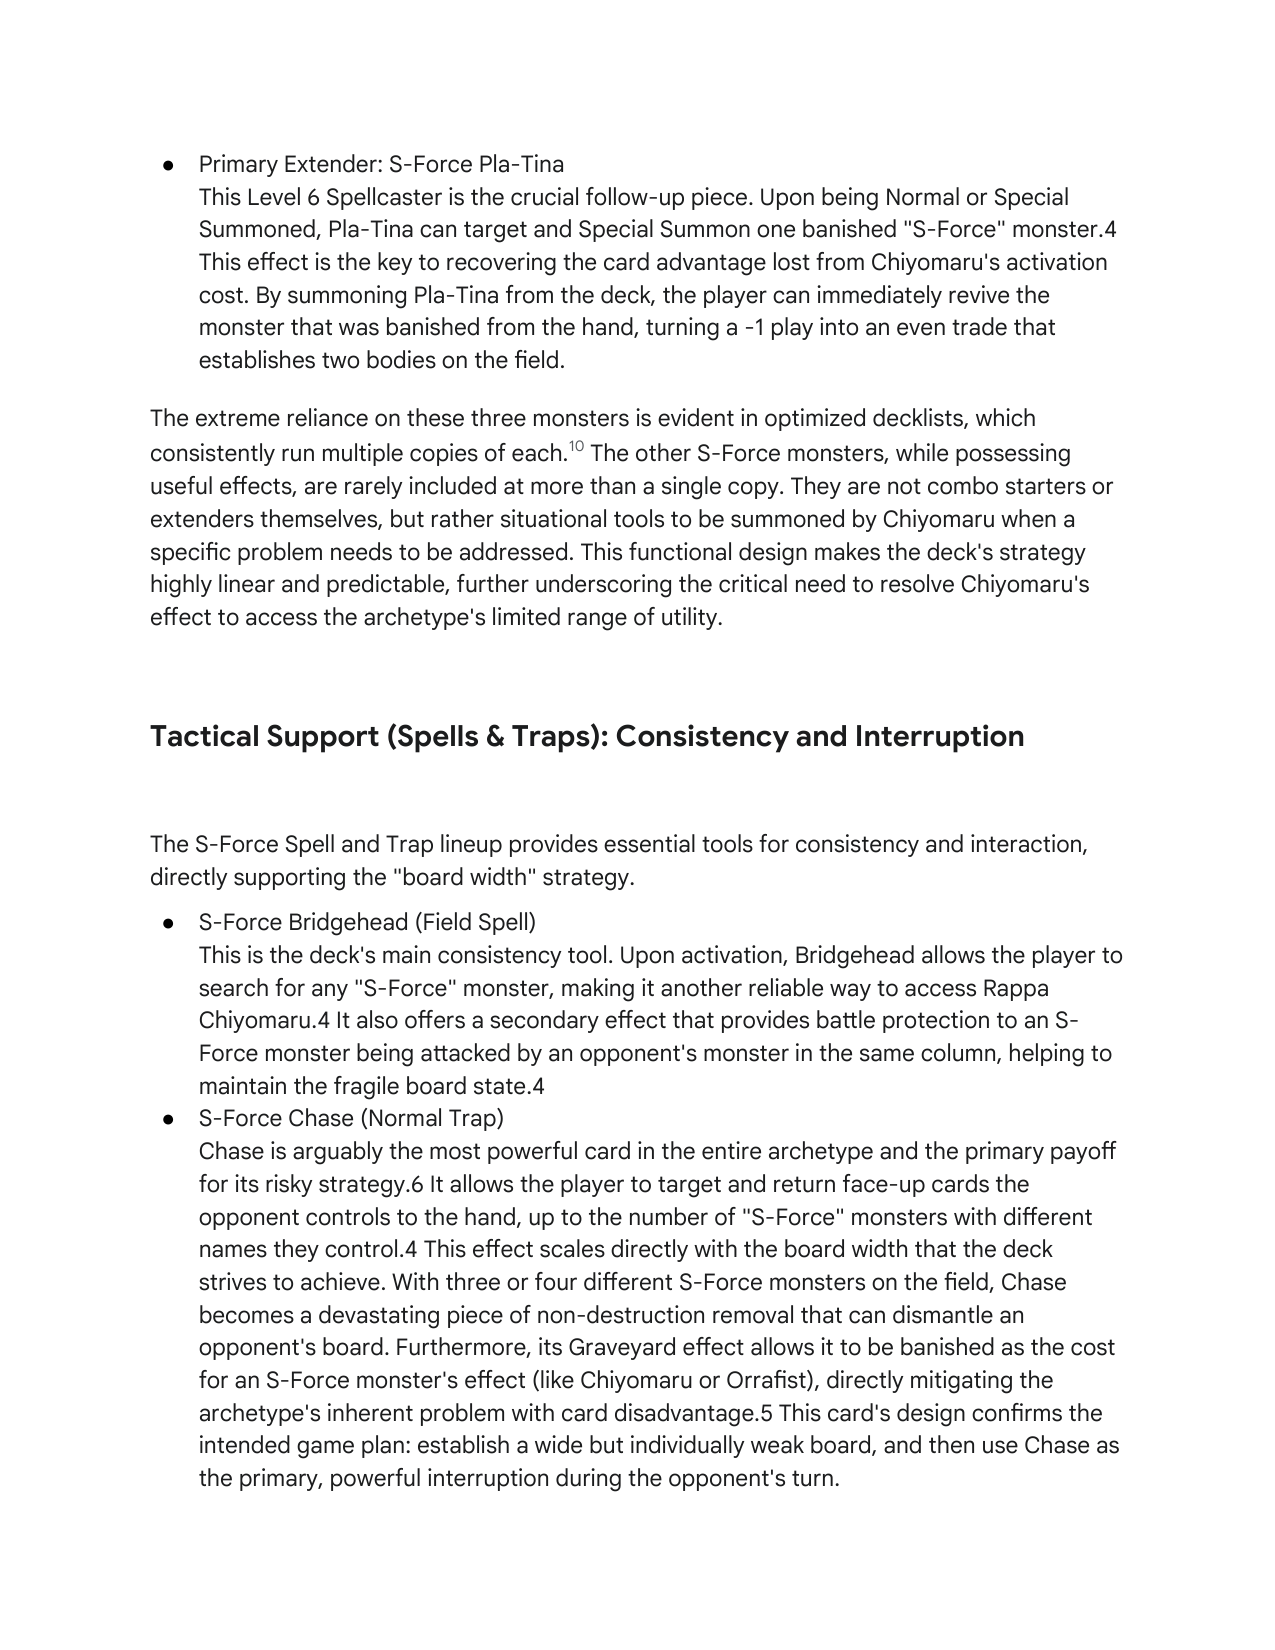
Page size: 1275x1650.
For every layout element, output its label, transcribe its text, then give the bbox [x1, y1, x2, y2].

list S-Force Bridgehead (Field Spell) This is the deck's main consistency tool. Upon activation, Bridgehead allows the player to search for any "S-Force" monster, making it another reliable way to access Rappa Chiyomaru.4 It also offers a secondary effect that provides battle protection to an S-Force monster being attacked by an opponent's monster in the same column, helping to maintain the fragile board state.4 [161, 908, 1125, 1101]
list S-Force Chase (Normal Trap) Chase is arguably the most powerful card in the entire archetype and the primary payoff for its risky strategy.6 It allows the player to target and return face-up cards the opponent controls to the hand, up to the number of "S-Force" monsters with different names they control.4 This effect scales directly with the board width that the deck strives to achieve. With three or four different S-Force monsters on the field, Chase becomes a devastating piece of non-destruction removal that can dismantle an opponent's board. Furthermore, its Graveyard effect allows it to be banished as the cost for an S-Force monster's effect (like Chiyomaru or Orrafist), directly mitigating the archetype's inherent problem with card disadvantage.5 This card's design confirms the intended game plan: establish a wide but individually weak board, and then use Chase as the primary, powerful interruption during the opponent's turn. [161, 1105, 1125, 1493]
text The extreme reliance on these three monsters is evident in optimized decklists, which consistently run multiple copies of each.10 The other S-Force monsters, while possessing useful effects, are rarely included at more than a single copy. They are not combo starters or extenders themselves, but rather situational tools to be summoned by Chiyomaru when a specific problem needs to be addressed. This functional design makes the deck's strategy highly linear and predictable, further underscoring the critical need to resolve Chiyomaru's effect to access the archetype's limited range of utility. [150, 404, 1125, 632]
text The S-Force Spell and Trap lineup provides essential tools for consistency and interaction, directly supporting the "board width" strategy. [150, 831, 1125, 892]
subtitle Tactical Support (Spells & Traps): Consistency and Interruption [150, 719, 1125, 755]
list Primary Extender: S-Force Pla-Tina This Level 6 Spellcaster is the crucial follow-up piece. Upon being Normal or Special Summoned, Pla-Tina can target and Special Summon one banished "S-Force" monster.4 This effect is the key to recovering the card advantage lost from Chiyomaru's activation cost. By summoning Pla-Tina from the deck, the player can immediately revive the monster that was banished from the hand, turning a -1 play into an even trade that establishes two bodies on the field. [161, 150, 1125, 375]
